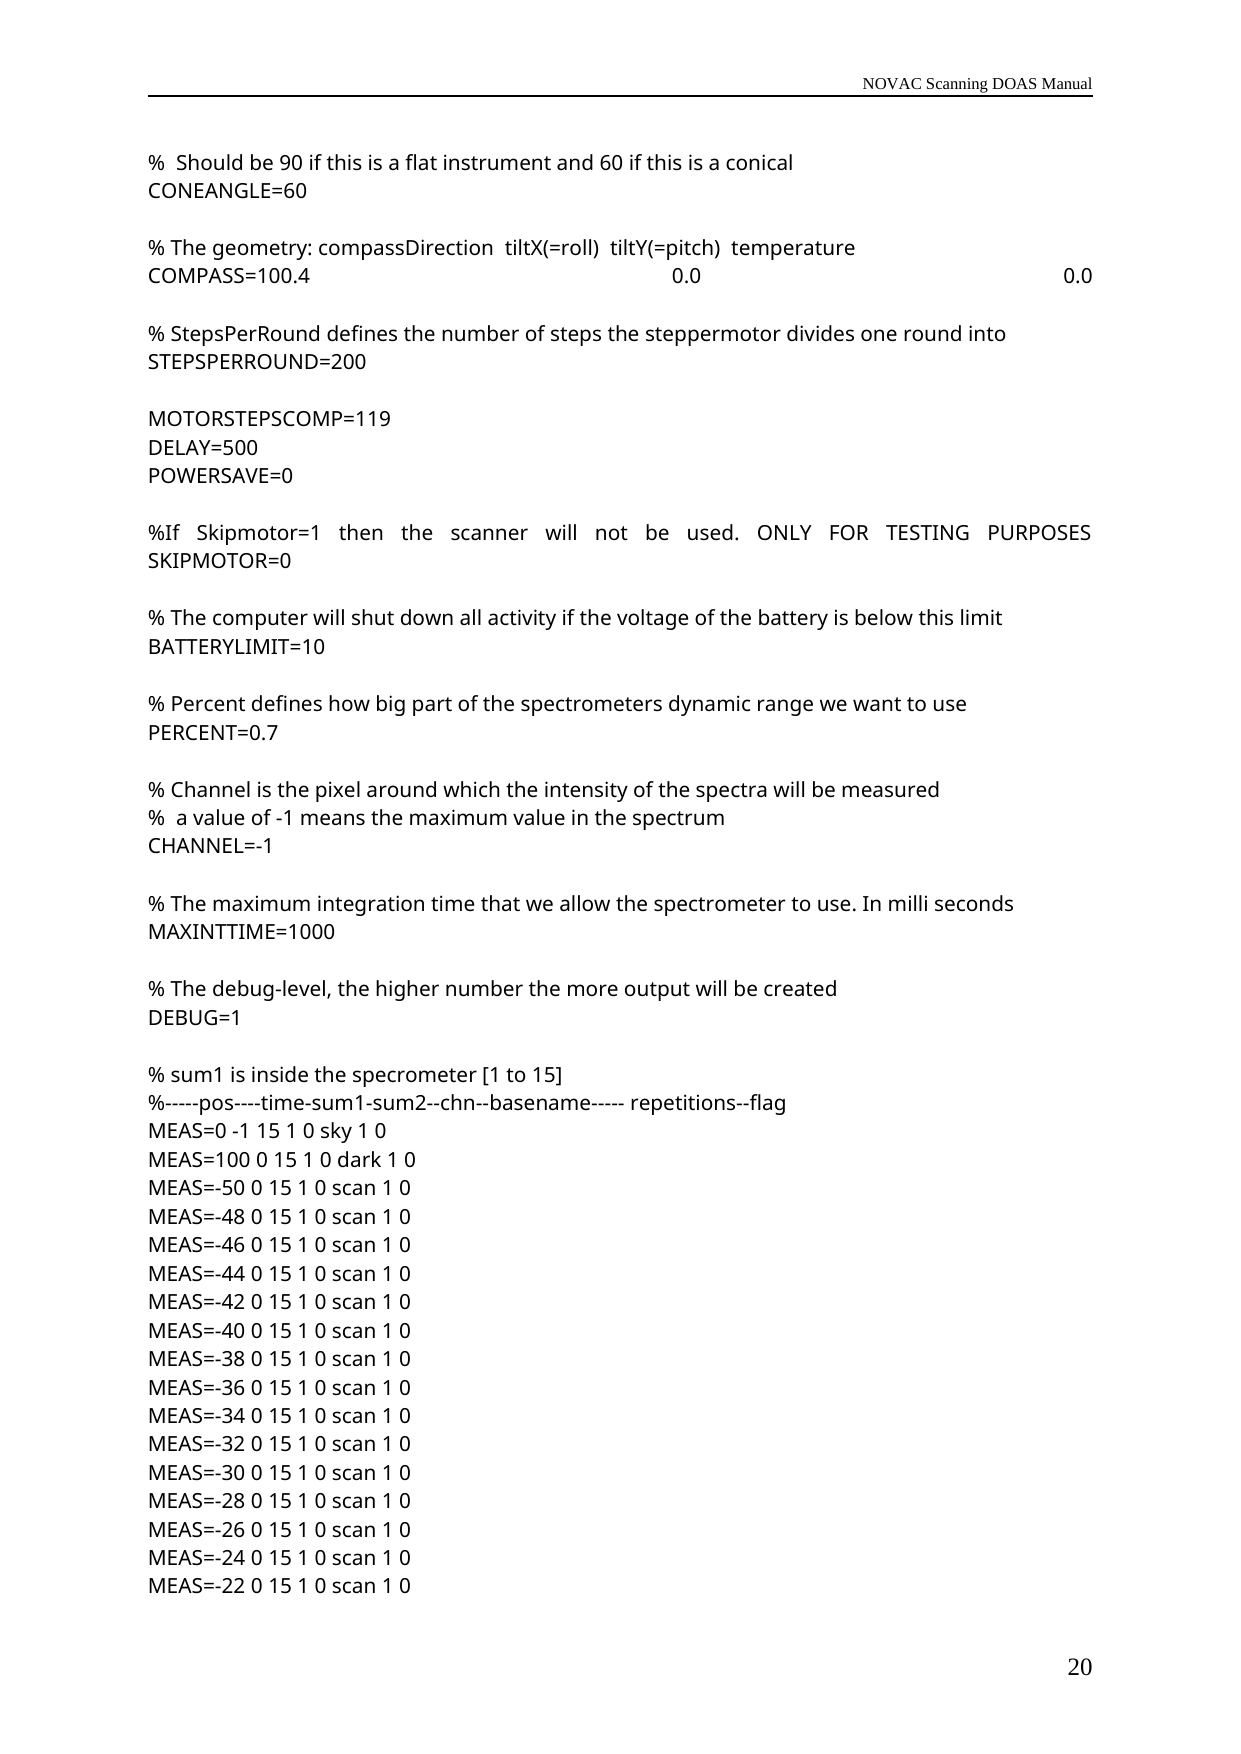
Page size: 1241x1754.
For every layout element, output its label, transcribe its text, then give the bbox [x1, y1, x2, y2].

text MEAS=-28 0 15 1 0 scan 1 0 [148, 1486, 1093, 1515]
text % StepsPerRound defines the number of steps the steppermotor divides one round into [148, 319, 1093, 347]
text DELAY=500 [148, 433, 1093, 461]
text MEAS=-42 0 15 1 0 scan 1 0 [148, 1287, 1093, 1316]
text %If Skipmotor=1 then the scanner will not be used. ONLY FOR TESTING PURPOSES SKIPMOTOR=0 [148, 518, 1093, 575]
text % sum1 is inside the specrometer [1 to 15] [148, 1060, 1093, 1088]
text % Percent defines how big part of the spectrometers dynamic range we want to use [148, 689, 1093, 718]
text MEAS=-40 0 15 1 0 scan 1 0 [148, 1316, 1093, 1344]
text MEAS=-38 0 15 1 0 scan 1 0 [148, 1344, 1093, 1373]
text BATTERYLIMIT=10 [148, 632, 1093, 689]
text MEAS=-50 0 15 1 0 scan 1 0 [148, 1173, 1093, 1202]
text % The debug-level, the higher number the more output will be created [148, 974, 1093, 1003]
text MEAS=-44 0 15 1 0 scan 1 0 [148, 1259, 1093, 1287]
text MEAS=-48 0 15 1 0 scan 1 0 [148, 1202, 1093, 1230]
text MEAS=0 -1 15 1 0 sky 1 0 [148, 1117, 1093, 1145]
text % The geometry: compassDirection tiltX(=roll) tiltY(=pitch) temperature [148, 233, 1093, 262]
text MEAS=-30 0 15 1 0 scan 1 0 [148, 1458, 1093, 1486]
text DEBUG=1 [148, 1003, 1093, 1060]
text POWERSAVE=0 [148, 461, 1093, 518]
text CONEANGLE=60 [148, 176, 1093, 233]
text % Channel is the pixel around which the intensity of the spectra will be measured [148, 775, 1093, 803]
text % The maximum integration time that we allow the spectrometer to use. In milli seconds [148, 889, 1093, 917]
text %-----pos----time-sum1-sum2--chn--basename----- repetitions--flag [148, 1088, 1093, 1117]
text % The computer will shut down all activity if the voltage of the battery is below this limit [148, 603, 1093, 632]
text MAXINTTIME=1000 [148, 917, 1093, 946]
text MEAS=-46 0 15 1 0 scan 1 0 [148, 1230, 1093, 1259]
text STEPSPERROUND=200 [148, 347, 1093, 376]
text MEAS=-36 0 15 1 0 scan 1 0 [148, 1373, 1093, 1401]
text PERCENT=0.7 [148, 718, 1093, 775]
text COMPASS=100.4 0.0 0.0 [148, 262, 1093, 319]
text MEAS=-22 0 15 1 0 scan 1 0 [148, 1572, 1093, 1600]
text % Should be 90 if this is a flat instrument and 60 if this is a conical [148, 148, 1093, 176]
text MEAS=-24 0 15 1 0 scan 1 0 [148, 1543, 1093, 1572]
text MEAS=-26 0 15 1 0 scan 1 0 [148, 1515, 1093, 1543]
text MEAS=-34 0 15 1 0 scan 1 0 [148, 1401, 1093, 1429]
text % a value of -1 means the maximum value in the spectrum [148, 803, 1093, 832]
text MEAS=-32 0 15 1 0 scan 1 0 [148, 1429, 1093, 1458]
text CHANNEL=-1 [148, 832, 1093, 889]
text MOTORSTEPSCOMP=119 [148, 404, 1093, 433]
text MEAS=100 0 15 1 0 dark 1 0 [148, 1145, 1093, 1173]
